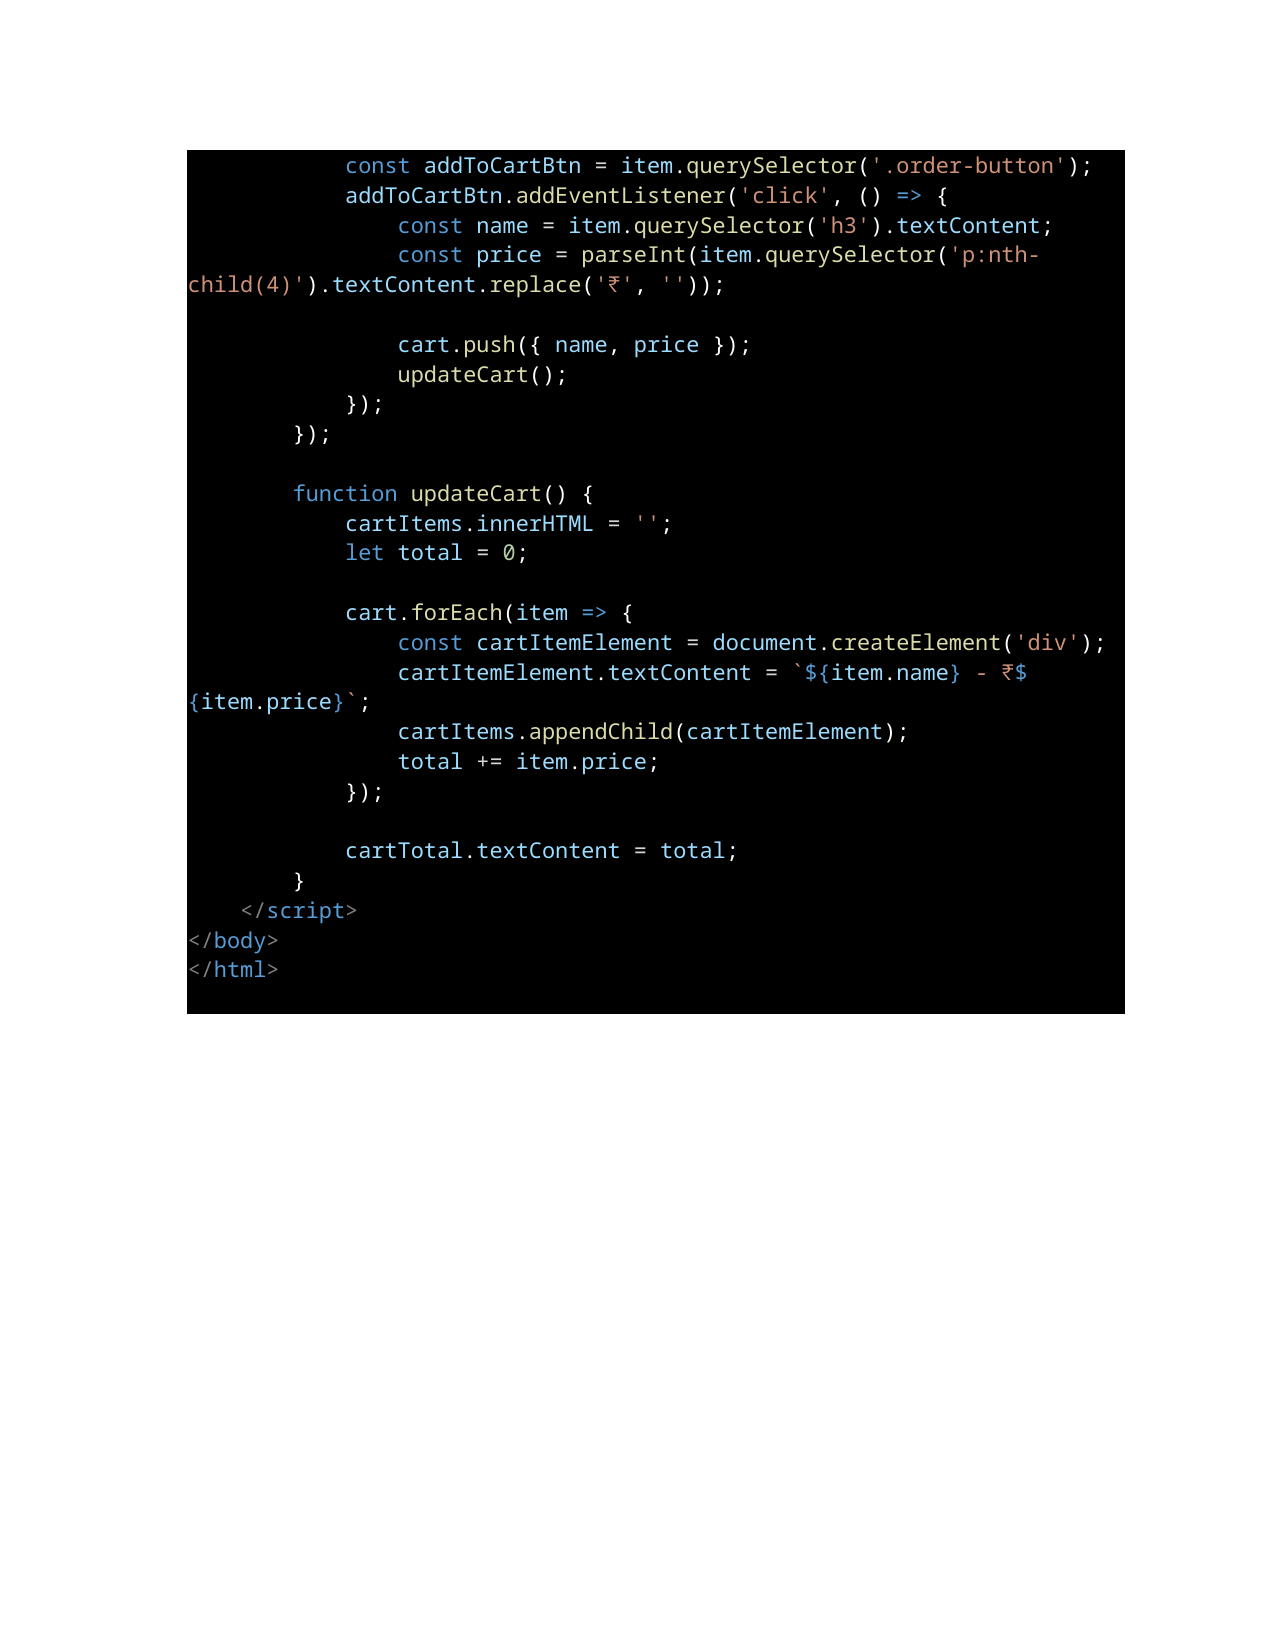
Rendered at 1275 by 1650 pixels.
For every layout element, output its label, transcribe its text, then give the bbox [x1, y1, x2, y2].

text cartItems.innerHTML = ''; [187, 507, 1125, 537]
text </script> [187, 895, 1125, 924]
text cartItems.appendChild(cartItemElement); [187, 716, 1125, 746]
text const addToCartBtn = item.querySelector('.order-button'); [187, 150, 1125, 180]
text cartItemElement.textContent = `${item.name} - ₹${item.price}`; [187, 656, 1125, 716]
text </html> [187, 954, 1125, 984]
text const price = parseInt(item.querySelector('p:nth-child(4)').textContent.replace('₹', '')); [187, 239, 1125, 299]
text let total = 0; [187, 537, 1125, 567]
text }); [187, 776, 1125, 805]
text } [187, 865, 1125, 895]
text total += item.price; [187, 746, 1125, 776]
text const cartItemElement = document.createElement('div'); [187, 627, 1125, 656]
text addToCartBtn.addEventListener('click', () => { [187, 180, 1125, 209]
text }); [187, 418, 1125, 448]
text updateCart(); [187, 358, 1125, 388]
text }); [187, 388, 1125, 418]
text </body> [187, 924, 1125, 954]
text cartTotal.textContent = total; [187, 835, 1125, 865]
text const name = item.querySelector('h3').textContent; [187, 209, 1125, 239]
text cart.push({ name, price }); [187, 329, 1125, 358]
text function updateCart() { [187, 478, 1125, 507]
text cart.forEach(item => { [187, 597, 1125, 627]
